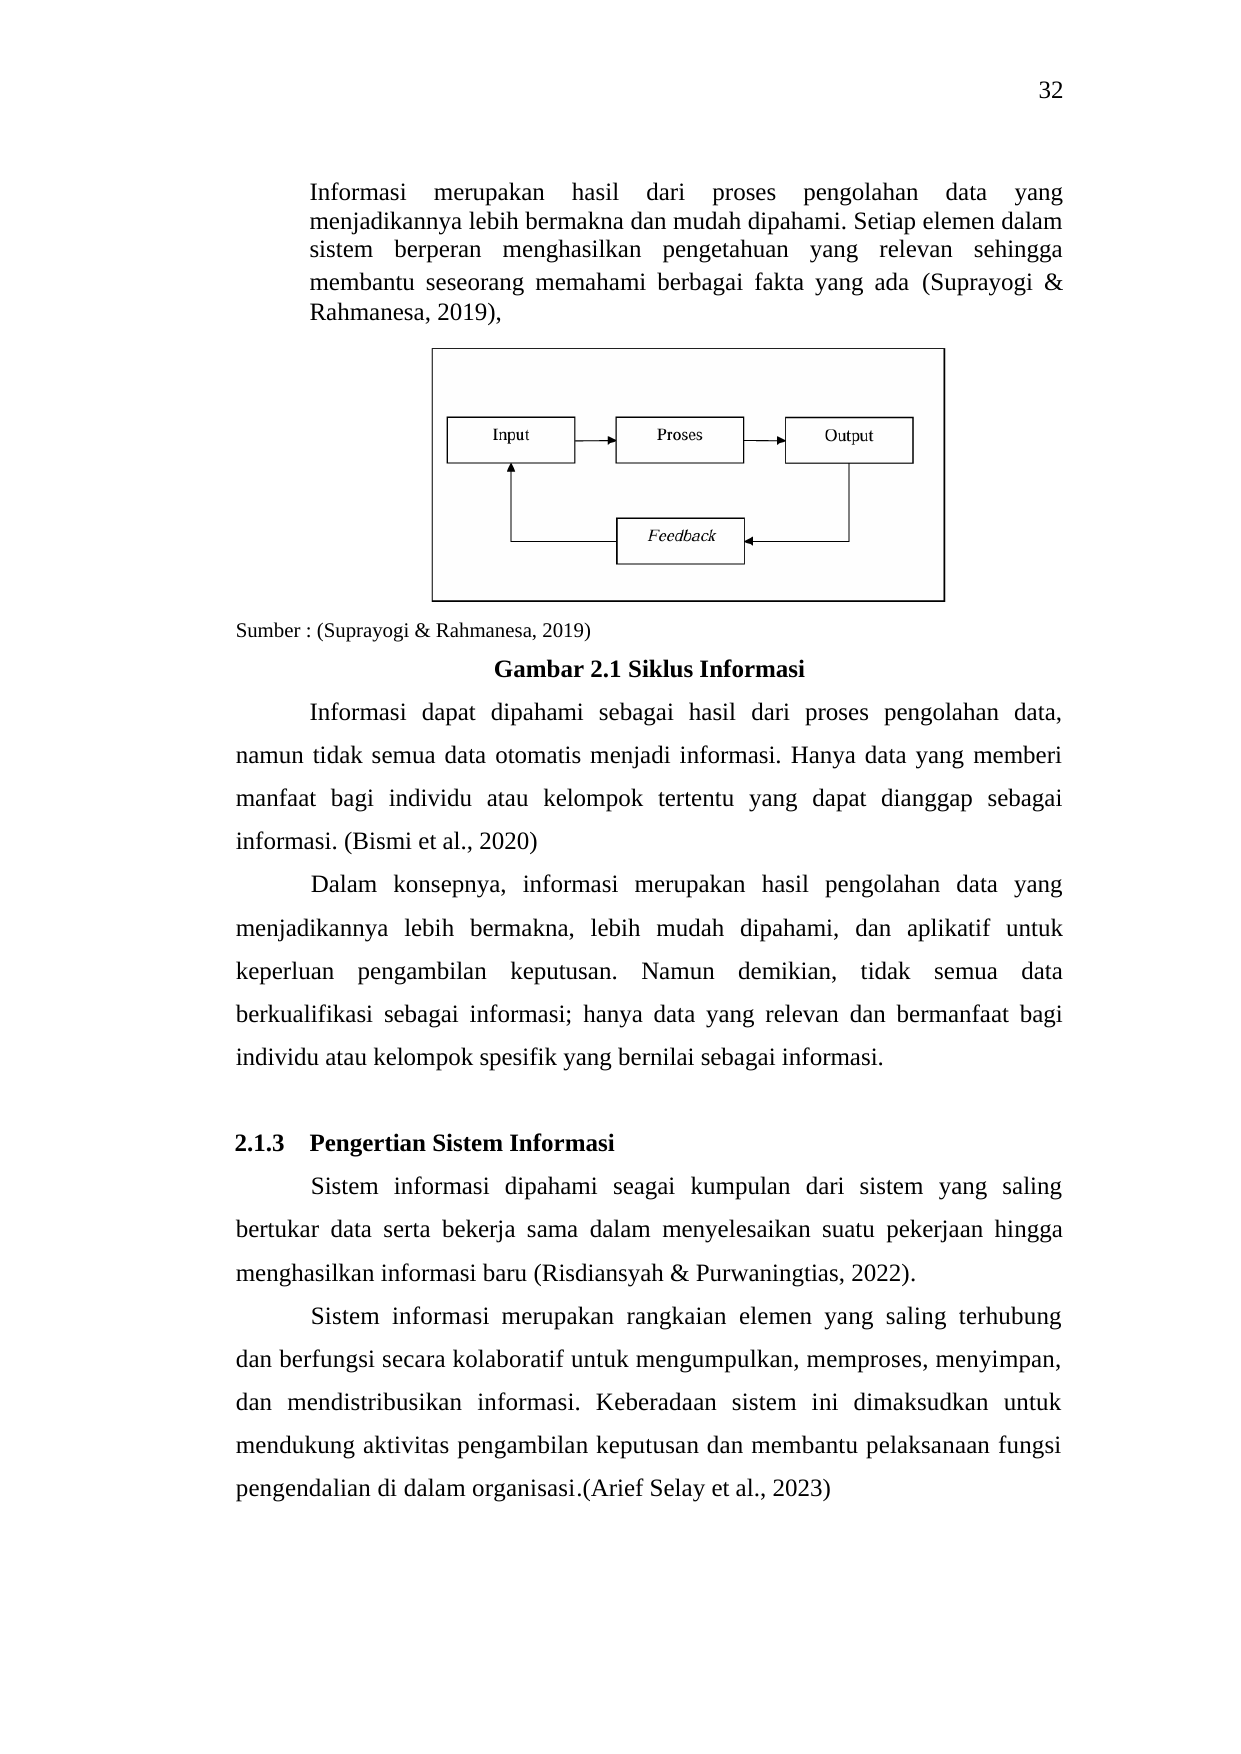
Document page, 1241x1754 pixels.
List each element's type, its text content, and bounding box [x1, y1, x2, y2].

text Gambar 2.1 Siklus Informasi [236, 654, 1063, 683]
list Pengertian Sistem Informasi [234, 1128, 1063, 1157]
text Informasi dapat dipahami sebagai hasil dari proses pengolahan data, namun tidak semua data otomatis menjadi informasi. Hanya data yang memberi manfaat bagi individu atau kelompok tertentu yang dapat dianggap sebagai informasi. (Bismi et al., 2020) [236, 697, 1063, 855]
list Sumber : (Suprayogi & Rahmanesa, 2019) [236, 618, 1063, 642]
list Sistem informasi merupakan rangkaian elemen yang saling terhubung dan berfungsi secara kolaboratif untuk mengumpulkan, memproses, menyimpan, dan mendistribusikan informasi. Keberadaan sistem ini dimaksudkan untuk mendukung aktivitas pengambilan keputusan dan membantu pelaksanaan fungsi pengendalian di dalam organisasi.(Arief Selay et al., 2023) [236, 1301, 1063, 1502]
text Informasi merupakan hasil dari proses pengolahan data yang menjadikannya lebih bermakna dan mudah dipahami. Setiap elemen dalam sistem berperan menghasilkan pengetahuan yang relevan sehingga membantu seseorang memahami berbagai fakta yang ada (Suprayogi & Rahmanesa, 2019), [309, 177, 1063, 326]
picture [426, 342, 948, 604]
list Sistem informasi dipahami seagai kumpulan dari sistem yang saling bertukar data serta bekerja sama dalam menyelesaikan suatu pekerjaan hingga menghasilkan informasi baru (Risdiansyah & Purwaningtias, 2022). [236, 1171, 1063, 1286]
list Dalam konsepnya, informasi merupakan hasil pengolahan data yang menjadikannya lebih bermakna, lebih mudah dipahami, dan aplikatif untuk keperluan pengambilan keputusan. Namun demikian, tidak semua data berkualifikasi sebagai informasi; hanya data yang relevan dan bermanfaat bagi individu atau kelompok spesifik yang bernilai sebagai informasi. [236, 869, 1063, 1071]
